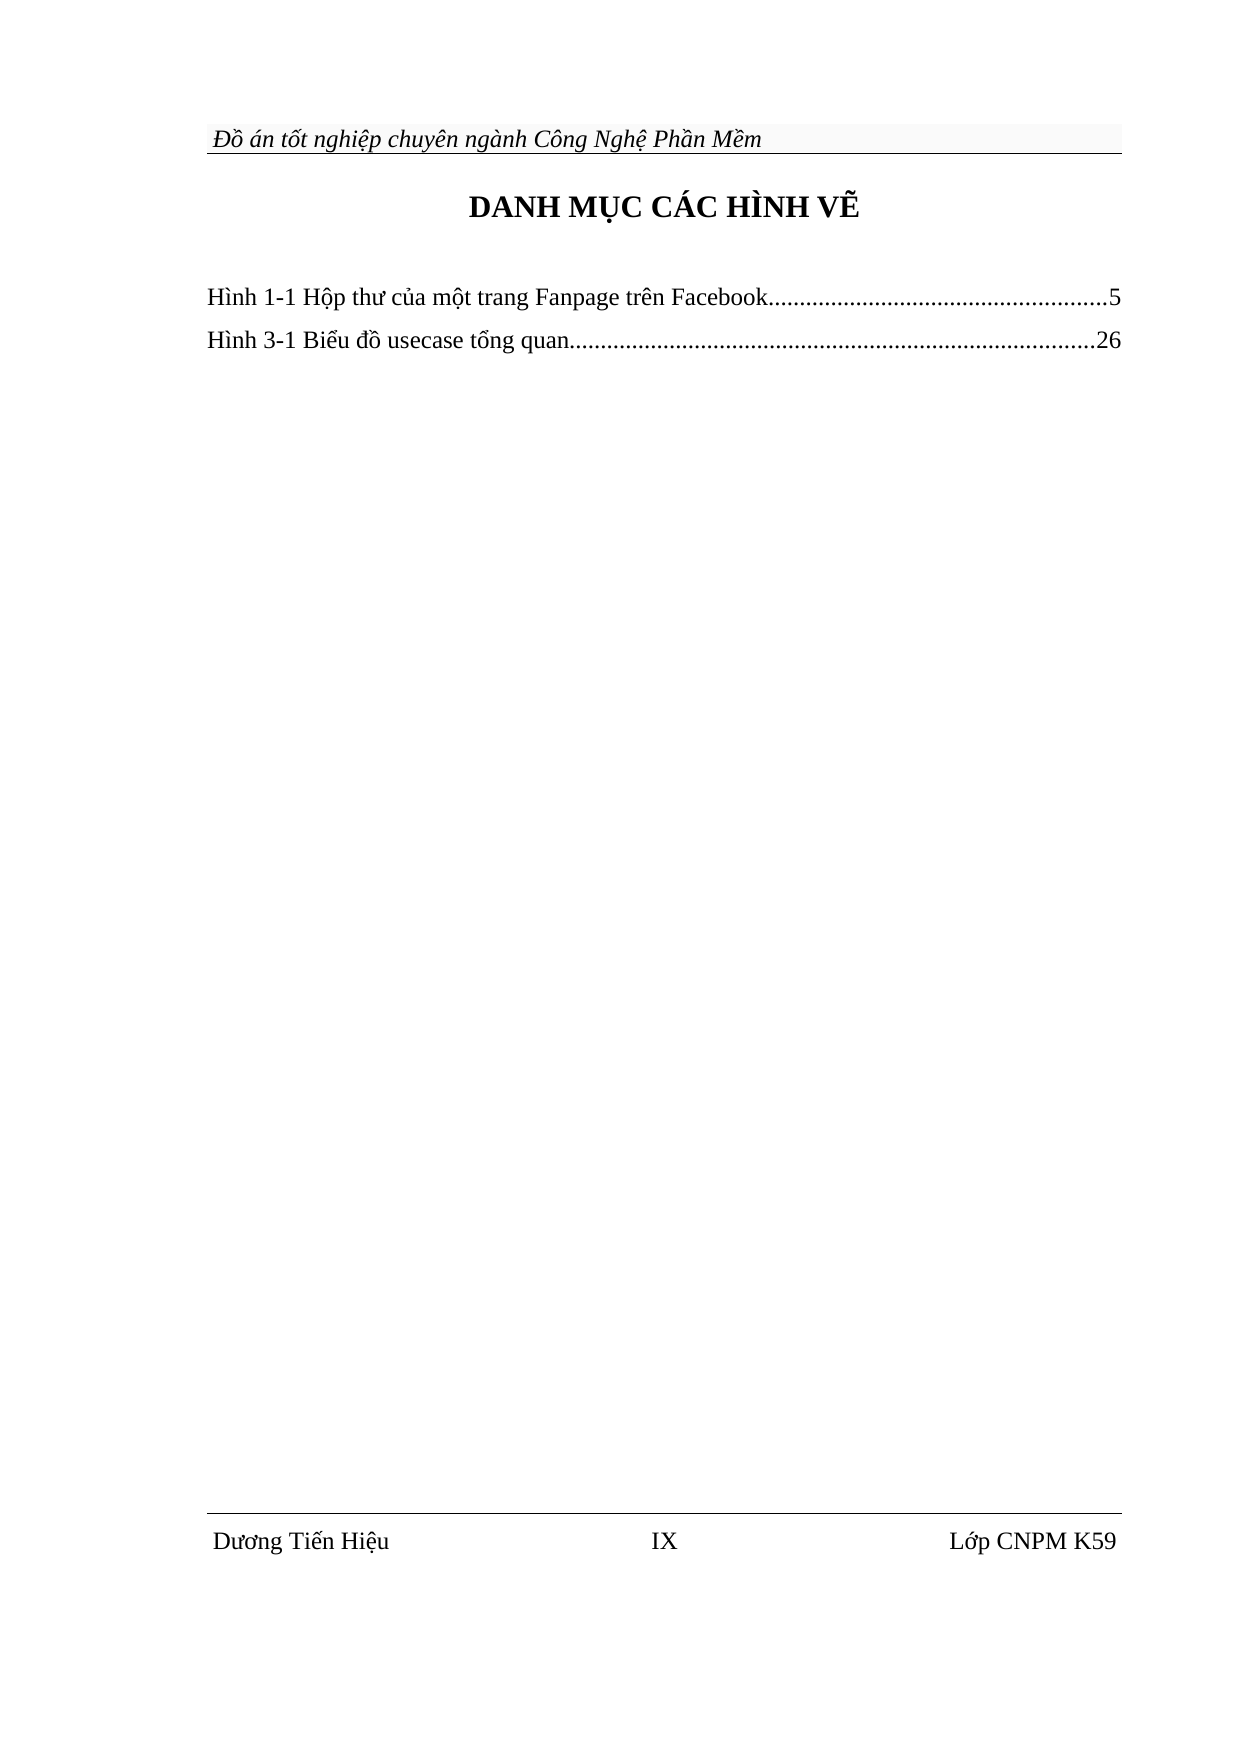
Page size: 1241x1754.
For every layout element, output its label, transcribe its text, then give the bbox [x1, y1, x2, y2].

subtitle DANH MỤC CÁC HÌNH VẼ [207, 188, 1122, 224]
text Hình 1-1 Hộp thư của một trang Fanpage trên Facebook. 5 [207, 282, 1122, 310]
text Hình 3-1 Biểu đồ usecase tổng quan 26 [207, 325, 1122, 354]
